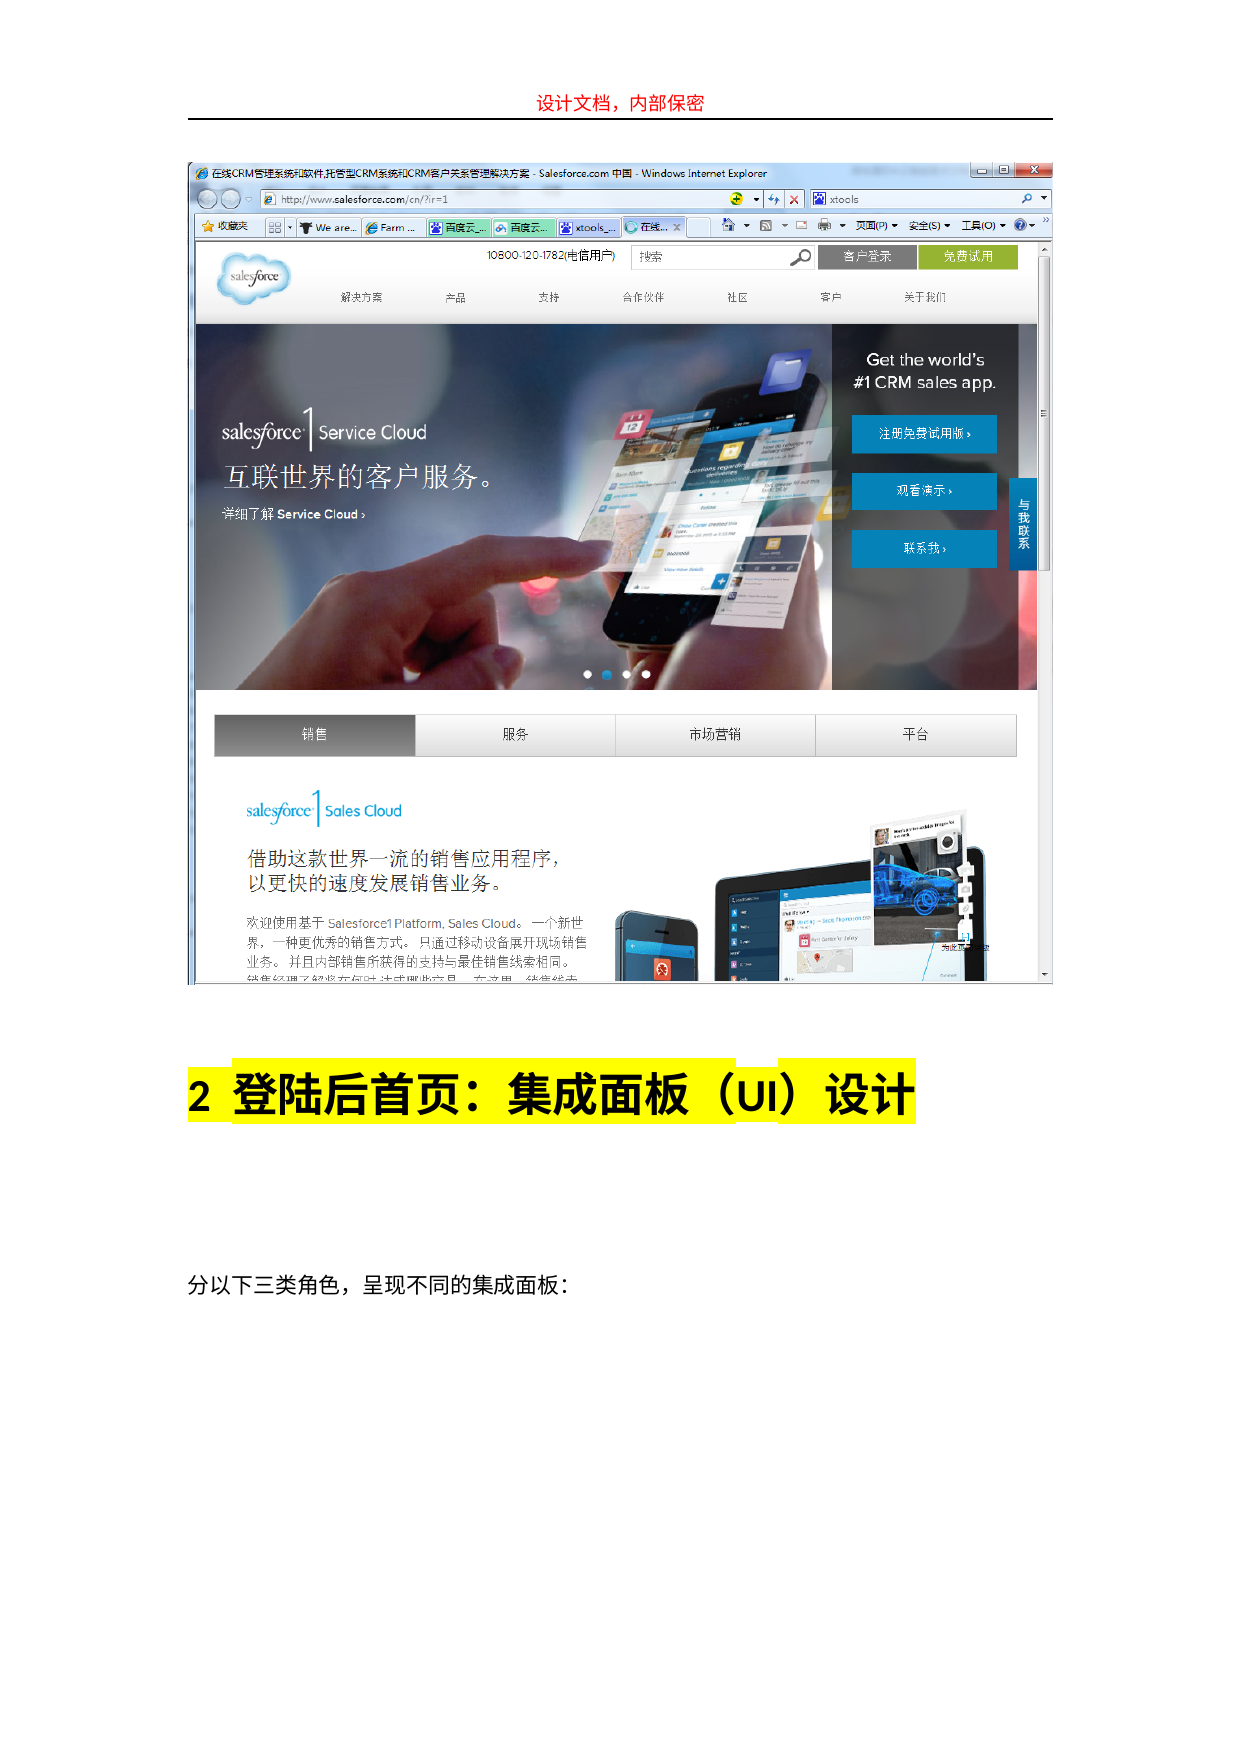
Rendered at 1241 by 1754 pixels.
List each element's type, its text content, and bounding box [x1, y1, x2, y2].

picture [187, 162, 1053, 985]
text 分以下三类角色，呈现不同的集成面板： [187, 1268, 1053, 1300]
subtitle 登陆后首页：集成面板（UI）设计 [187, 1042, 1053, 1140]
